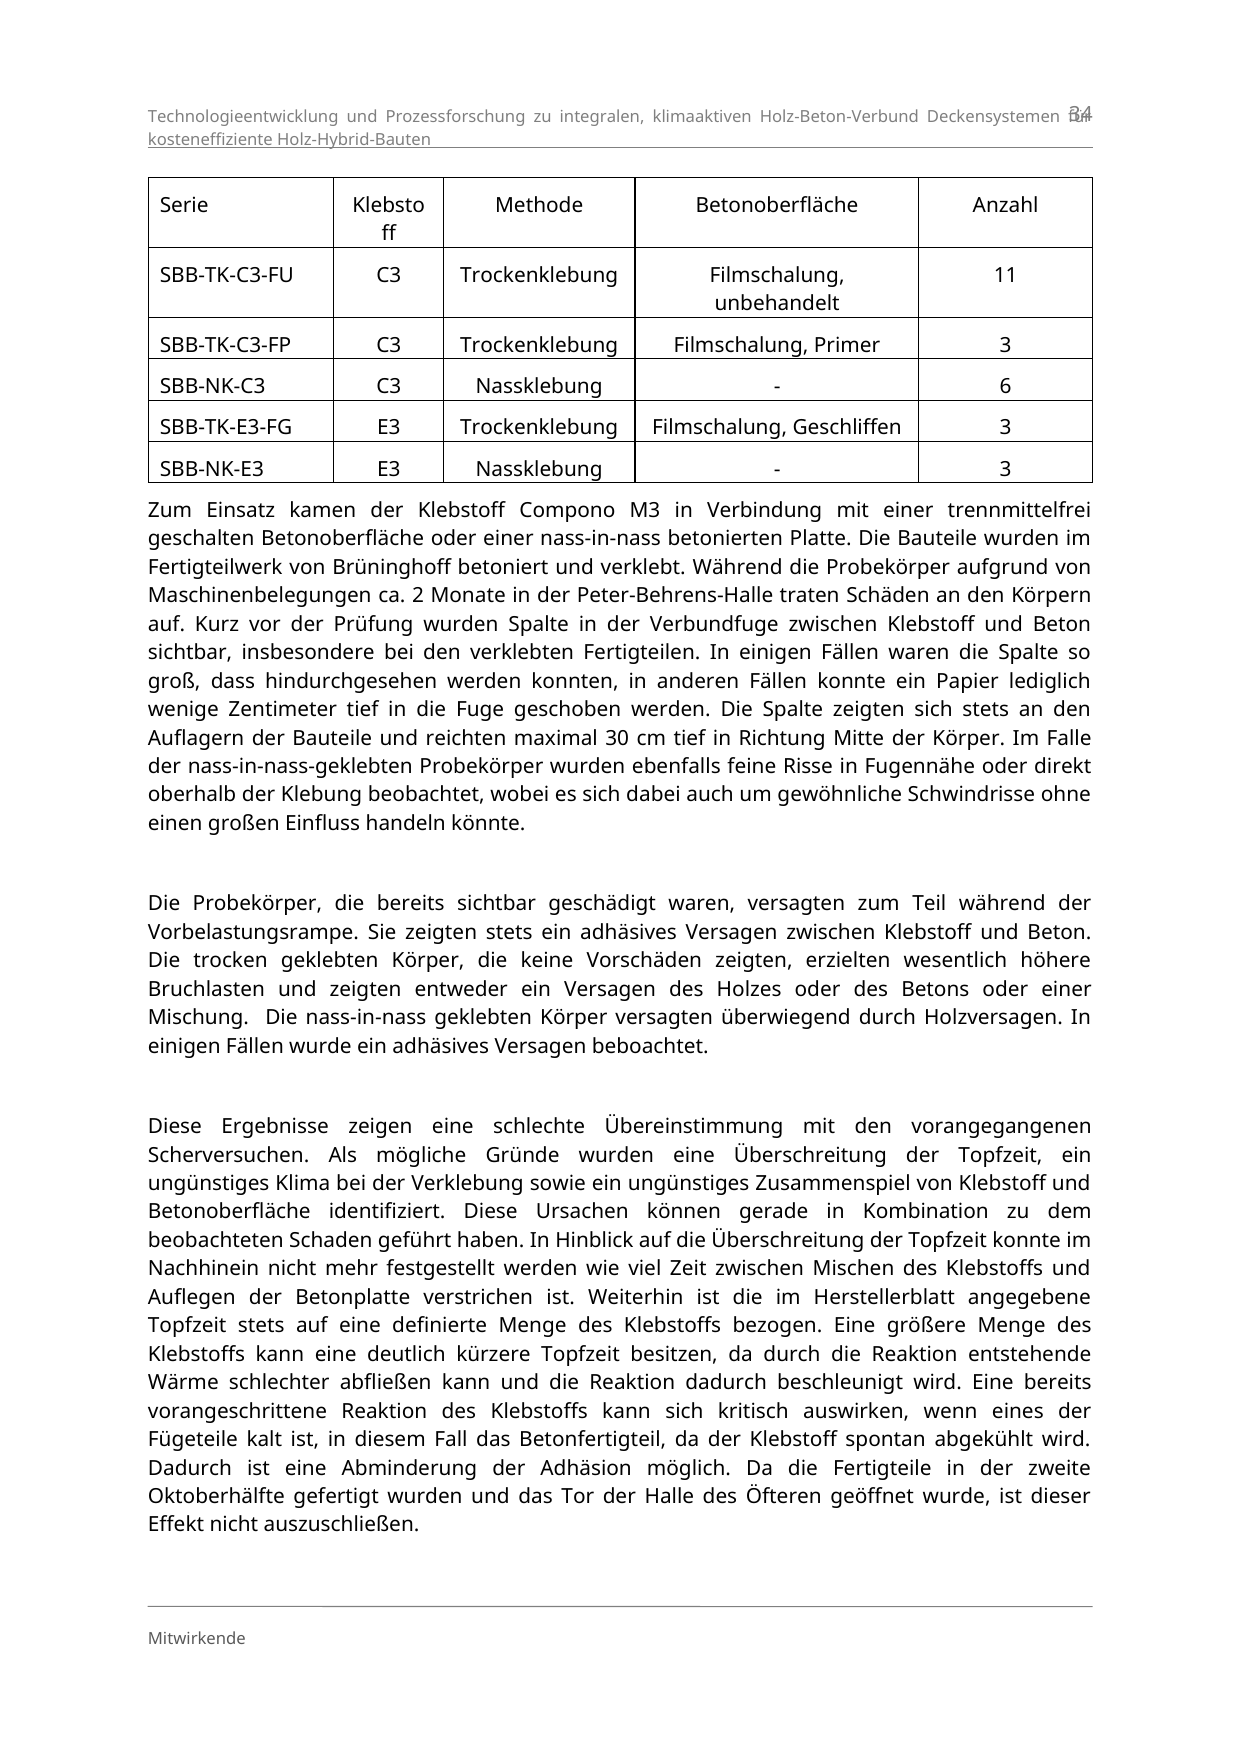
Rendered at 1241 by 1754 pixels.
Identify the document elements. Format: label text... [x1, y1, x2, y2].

table_cell Trockenklebung [444, 248, 634, 317]
table_cell Filmschalung, unbehandelt [636, 248, 918, 317]
table_cell SBB-TK-C3-FU [149, 248, 333, 317]
table_cell E3 [334, 442, 443, 482]
table_cell 3 [919, 401, 1092, 441]
table_cell 11 [919, 248, 1092, 317]
table_header Betonoberfläche [636, 178, 918, 247]
table_cell Trockenklebung [444, 318, 634, 358]
table_cell C3 [334, 359, 443, 399]
table_header Serie [149, 178, 333, 247]
table_cell Trockenklebung [444, 401, 634, 441]
table_cell SBB-NK-E3 [149, 442, 333, 482]
table_cell C3 [334, 248, 443, 317]
table_cell 3 [919, 318, 1092, 358]
table_cell - [636, 442, 918, 482]
table_header Klebstoff [334, 178, 443, 247]
text Zum Einsatz kamen der Klebstoff Compono M3 in Verbindung mit einer trennmittelfrei geschalten Betonoberfläche oder einer nass-in-nass betonierten Platte. Die Bauteile wurden im Fertigteilwerk von Brüninghoff betoniert und verklebt. Während die Probekörper aufgrund von Maschinenbelegungen ca. 2 Monate in der Peter-Behrens-Halle traten Schäden an den Körpern auf. Kurz vor der Prüfung wurden Spalte in der Verbundfuge zwischen Klebstoff und Beton sichtbar, insbesondere bei den verklebten Fertigteilen. In einigen Fällen waren die Spalte so groß, dass hindurchgesehen werden konnten, in anderen Fällen konnte ein Papier lediglich wenige Zentimeter tief in die Fuge geschoben werden. Die Spalte zeigten sich stets an den Auflagern der Bauteile und reichten maximal 30 cm tief in Richtung Mitte der Körper. Im Falle der nass-in-nass-geklebten Probekörper wurden ebenfalls feine Risse in Fugennähe oder direkt oberhalb der Klebung beobachtet, wobei es sich dabei auch um gewöhnliche Schwindrisse ohne einen großen Einfluss handeln könnte. [148, 495, 1092, 836]
table_cell - [636, 359, 918, 399]
table_cell Filmschalung, Geschliffen [636, 401, 918, 441]
table_cell SBB-NK-C3 [149, 359, 333, 399]
table_cell Filmschalung, Primer [636, 318, 918, 358]
table_cell Nassklebung [444, 442, 634, 482]
table_cell Nassklebung [444, 359, 634, 399]
table_cell 3 [919, 442, 1092, 482]
table_header Methode [444, 178, 634, 247]
table_cell C3 [334, 318, 443, 358]
table_header Anzahl [919, 178, 1092, 247]
table_cell SBB-TK-C3-FP [149, 318, 333, 358]
table_cell E3 [334, 401, 443, 441]
text Die Probekörper, die bereits sichtbar geschädigt waren, versagten zum Teil während der Vorbelastungsrampe. Sie zeigten stets ein adhäsives Versagen zwischen Klebstoff und Beton. Die trocken geklebten Körper, die keine Vorschäden zeigten, erzielten wesentlich höhere Bruchlasten und zeigten entweder ein Versagen des Holzes oder des Betons oder einer Mischung. Die nass-in-nass geklebten Körper versagten überwiegend durch Holzversagen. In einigen Fällen wurde ein adhäsives Versagen beboachtet. [148, 888, 1092, 1059]
table_cell 6 [919, 359, 1092, 399]
text Diese Ergebnisse zeigen eine schlechte Übereinstimmung mit den vorangegangenen Scherversuchen. Als mögliche Gründe wurden eine Überschreitung der Topfzeit, ein ungünstiges Klima bei der Verklebung sowie ein ungünstiges Zusammenspiel von Klebstoff und Betonoberfläche identifiziert. Diese Ursachen können gerade in Kombination zu dem beobachteten Schaden geführt haben. In Hinblick auf die Überschreitung der Topfzeit konnte im Nachhinein nicht mehr festgestellt werden wie viel Zeit zwischen Mischen des Klebstoffs und Auflegen der Betonplatte verstrichen ist. Weiterhin ist die im Herstellerblatt angegebene Topfzeit stets auf eine definierte Menge des Klebstoffs bezogen. Eine größere Menge des Klebstoffs kann eine deutlich kürzere Topfzeit besitzen, da durch die Reaktion entstehende Wärme schlechter abfließen kann und die Reaktion dadurch beschleunigt wird. Eine bereits vorangeschrittene Reaktion des Klebstoffs kann sich kritisch auswirken, wenn eines der Fügeteile kalt ist, in diesem Fall das Betonfertigteil, da der Klebstoff spontan abgekühlt wird. Dadurch ist eine Abminderung der Adhäsion möglich. Da die Fertigteile in der zweite Oktoberhälfte gefertigt wurden und das Tor der Halle des Öfteren geöffnet wurde, ist dieser Effekt nicht auszuschließen. [148, 1111, 1092, 1538]
table_cell SBB-TK-E3-FG [149, 401, 333, 441]
